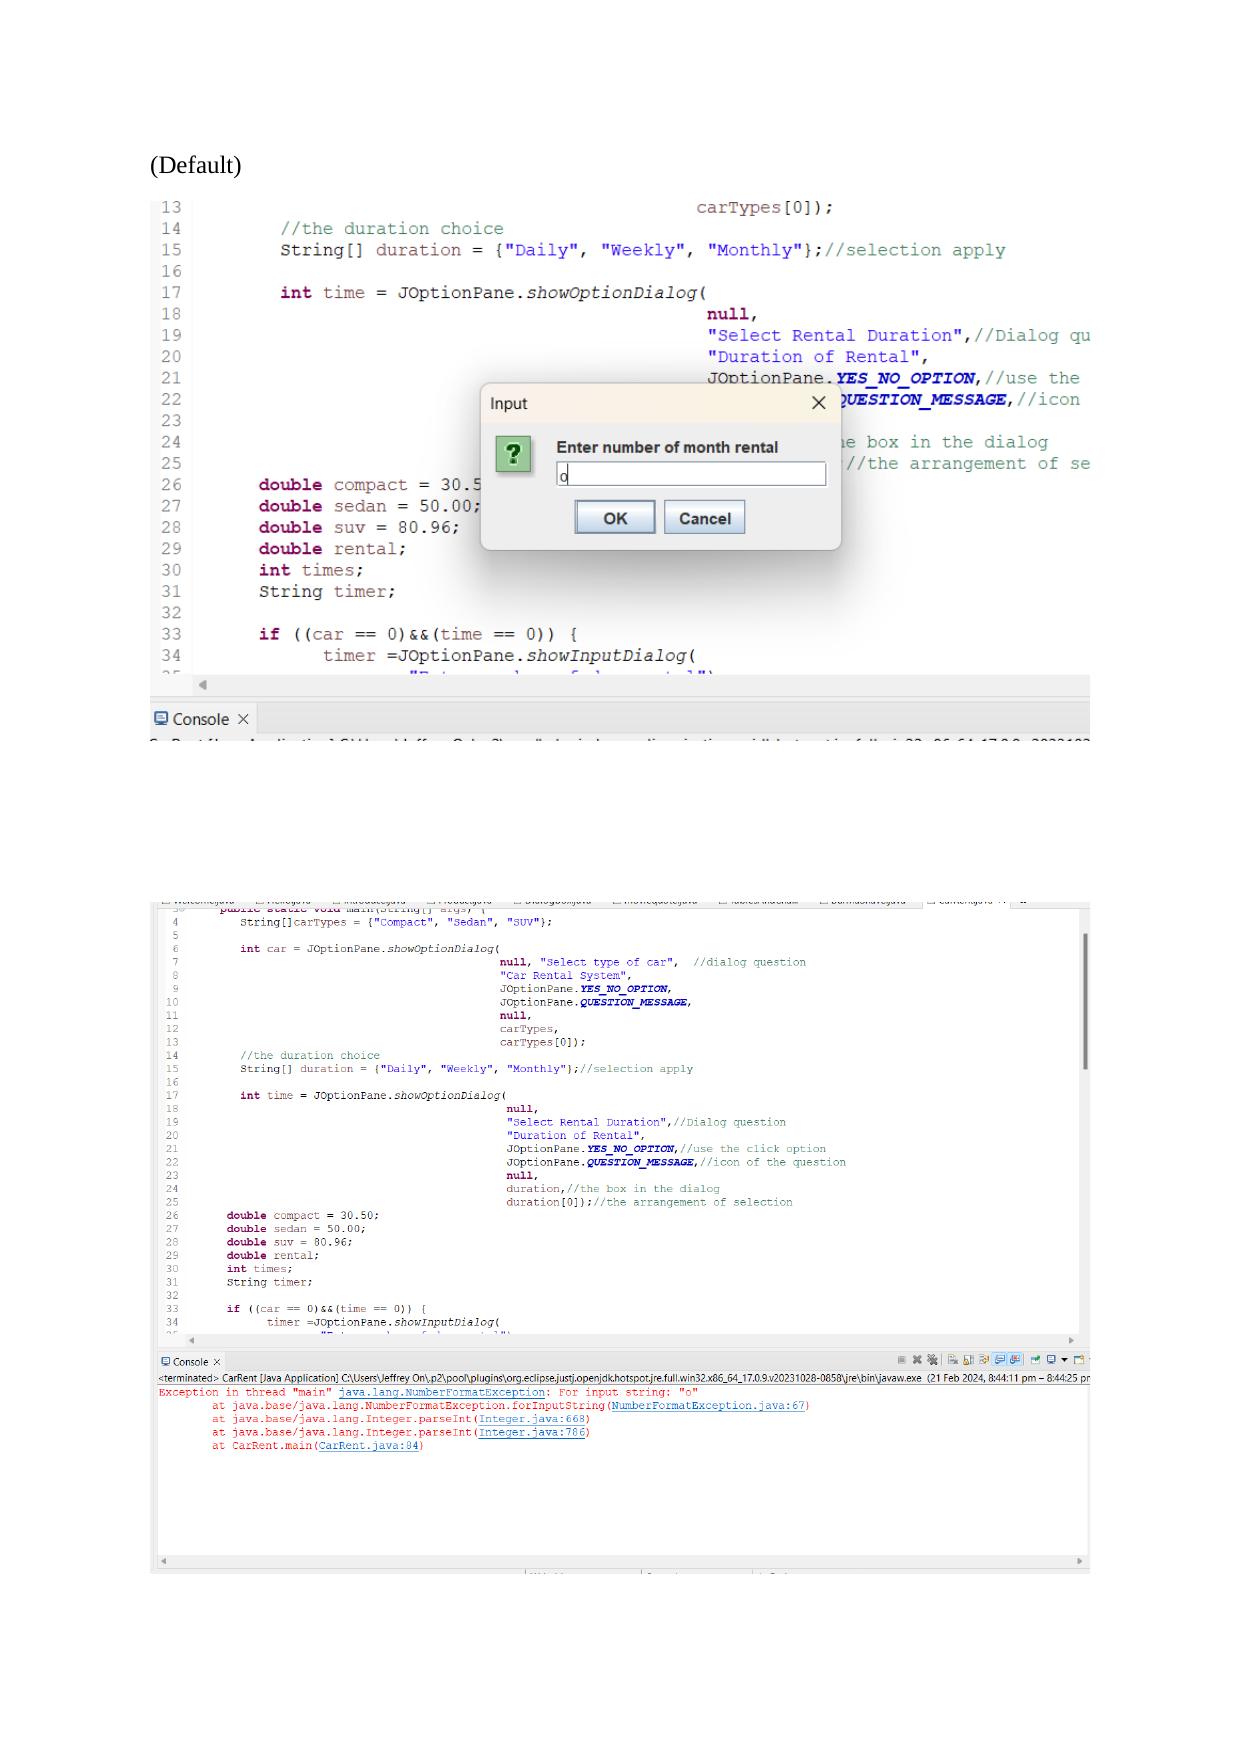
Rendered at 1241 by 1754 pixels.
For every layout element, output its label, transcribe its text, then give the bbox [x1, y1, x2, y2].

text (Default) [150, 150, 1090, 179]
picture [150, 201, 1091, 741]
picture [150, 902, 1091, 1574]
